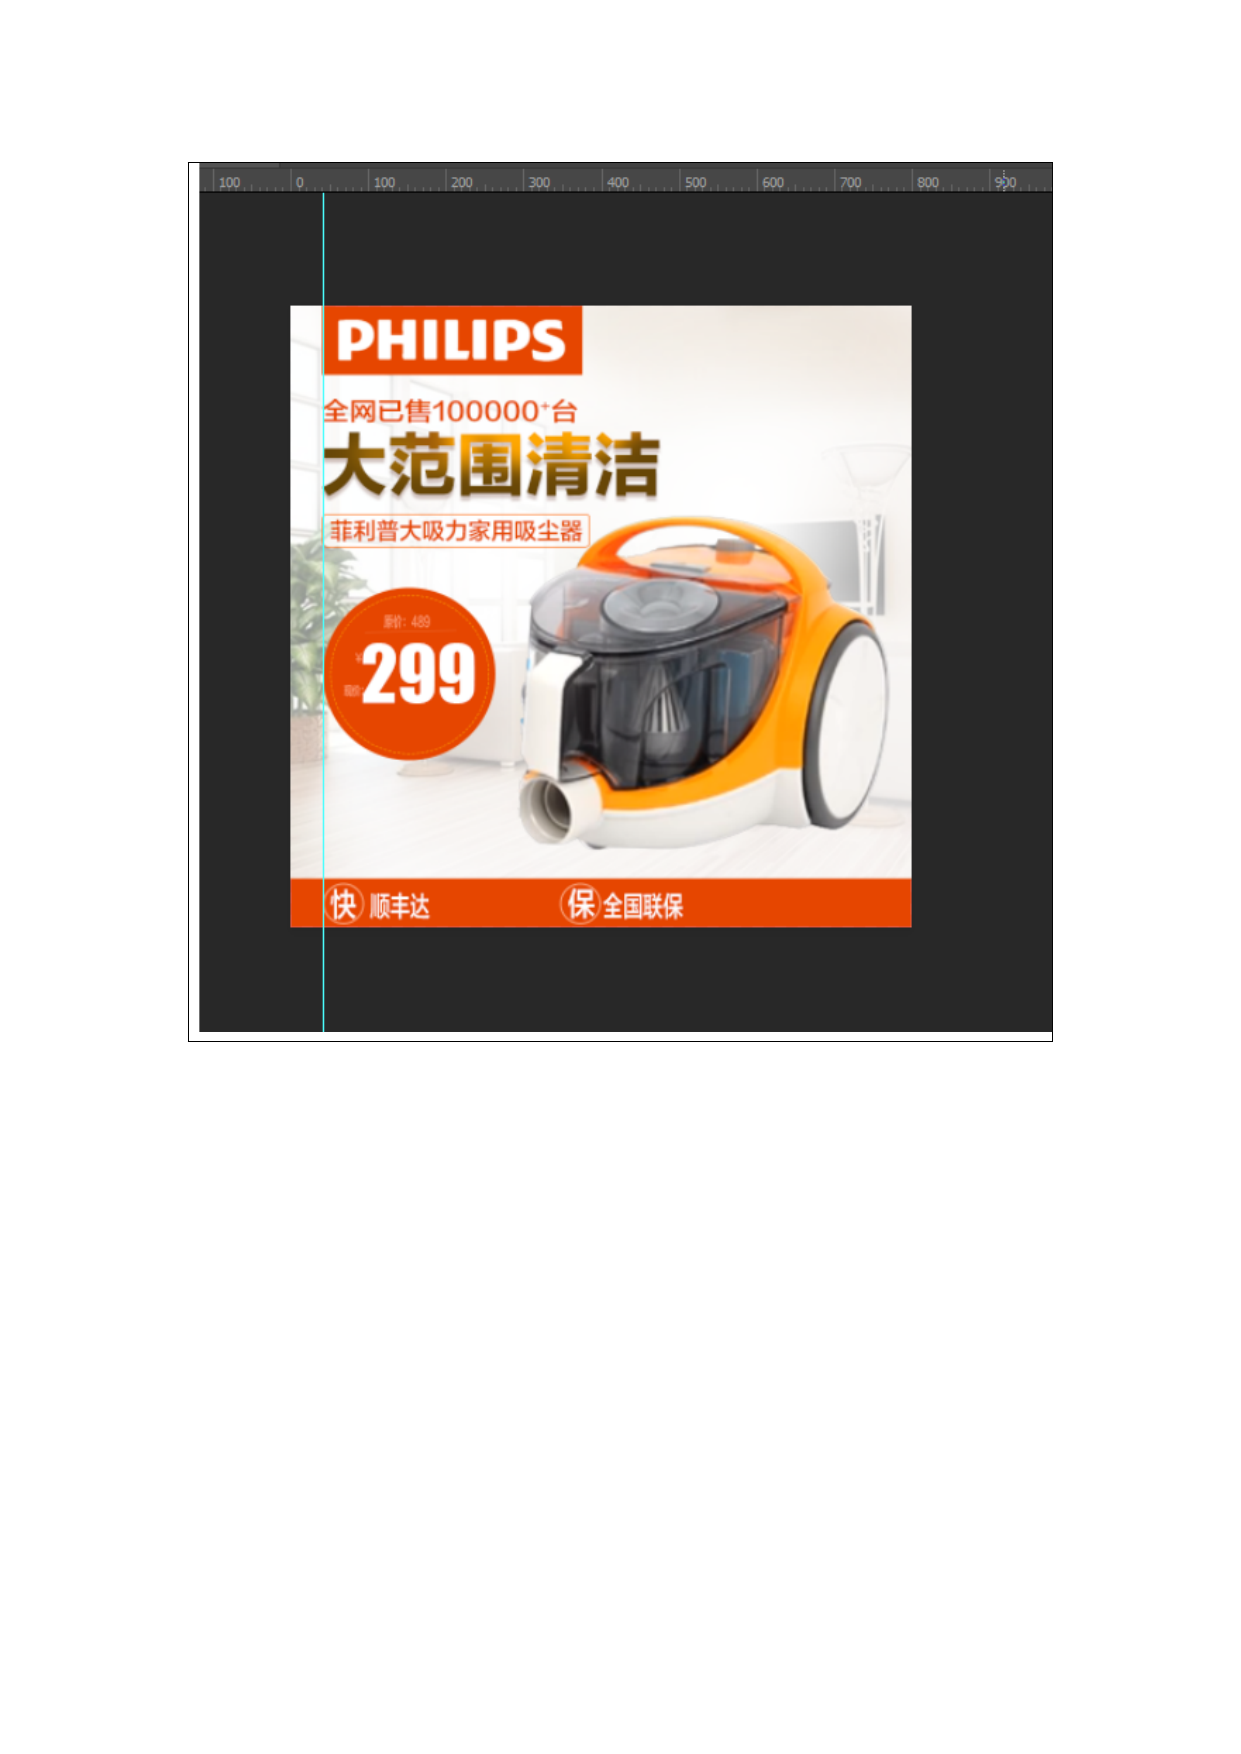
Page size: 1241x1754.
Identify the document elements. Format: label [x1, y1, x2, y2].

table_header [189, 163, 1052, 1041]
picture [199, 163, 1053, 1032]
